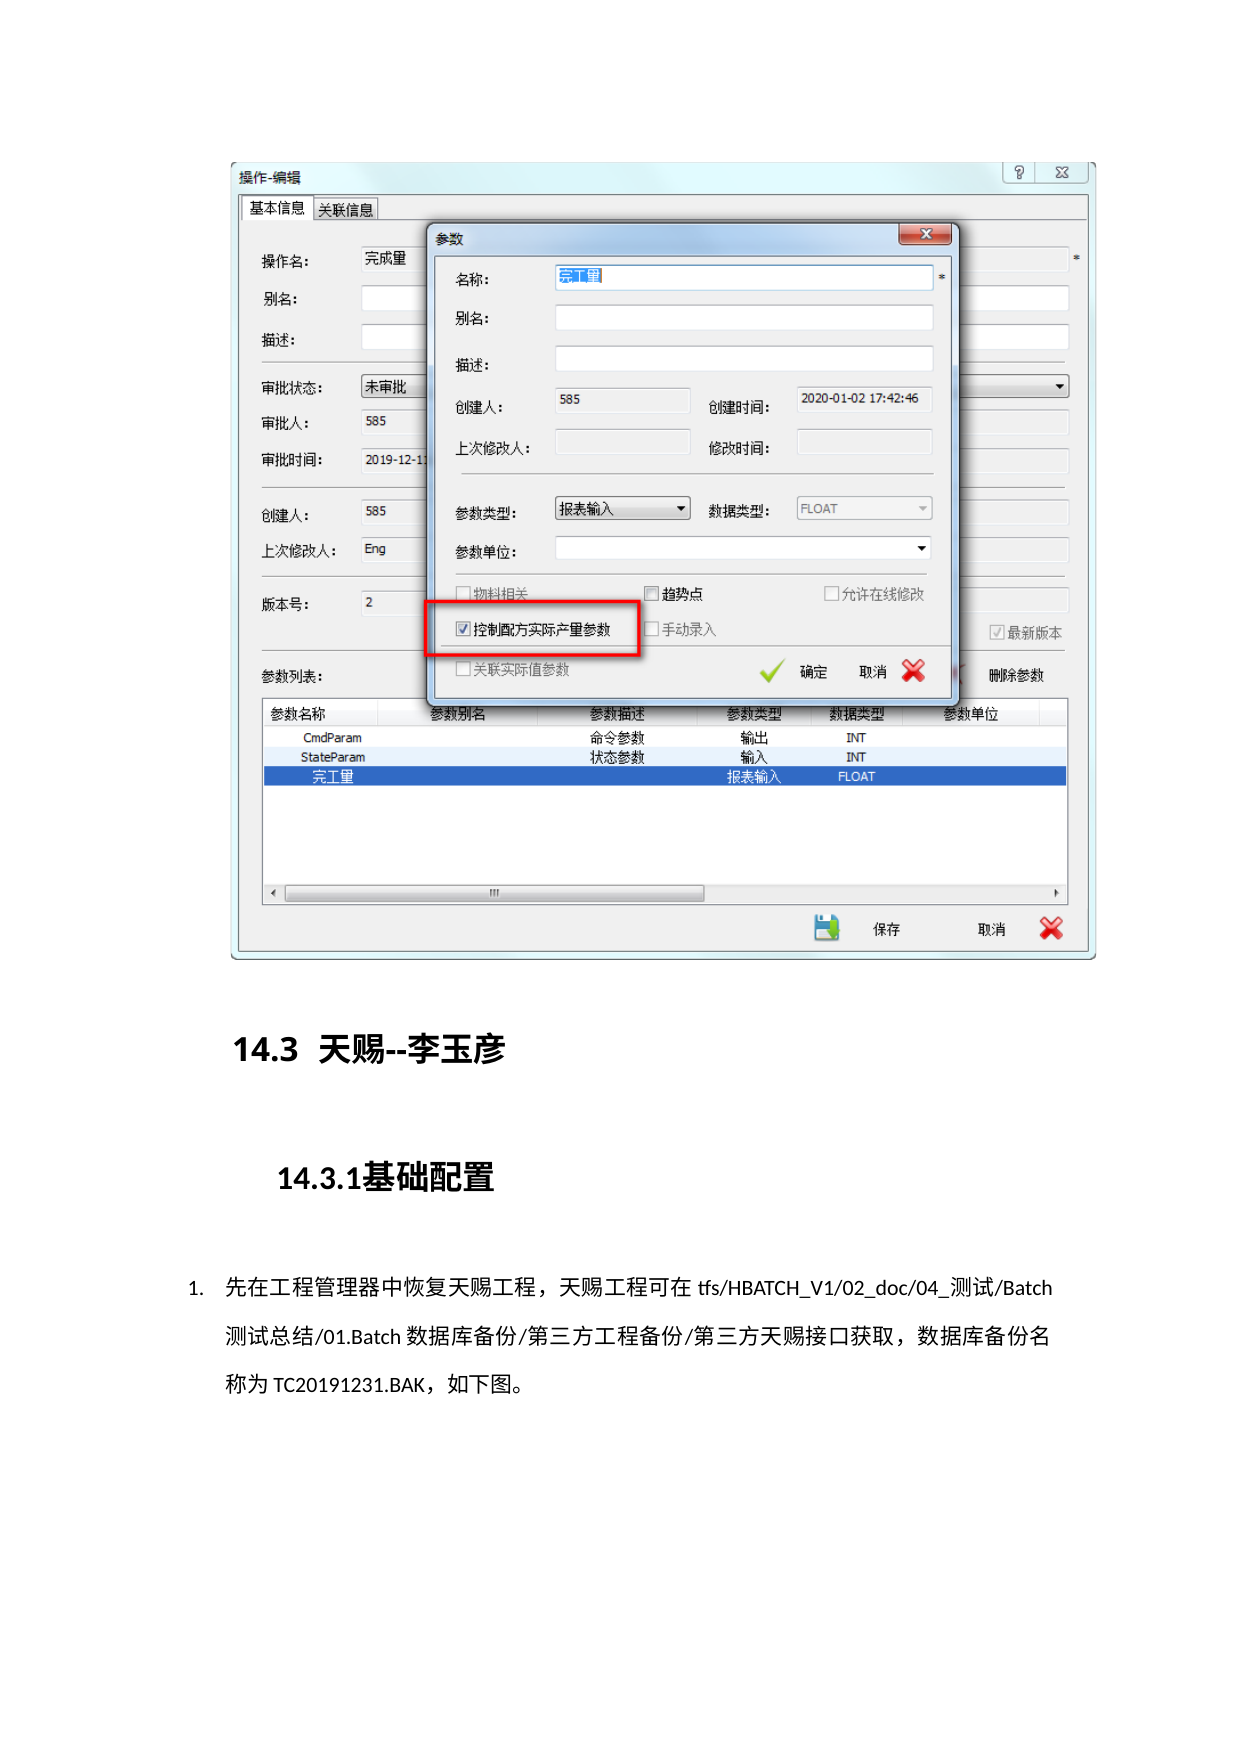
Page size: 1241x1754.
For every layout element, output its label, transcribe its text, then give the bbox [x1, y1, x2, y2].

subtitle 天赐--李玉彦 [232, 1015, 1053, 1080]
list 先在工程管理器中恢复天赐工程，天赐工程可在tfs/HBATCH_V1/02_doc/04_测试/Batch测试总结/01.Batch数据库备份/第三方工程备份/第三方天赐接口获取，数据库备份名称为TC20191231.BAK，如下图。 [187, 1269, 1053, 1399]
subtitle 基础配置 [276, 1142, 1053, 1207]
picture [230, 162, 1097, 960]
